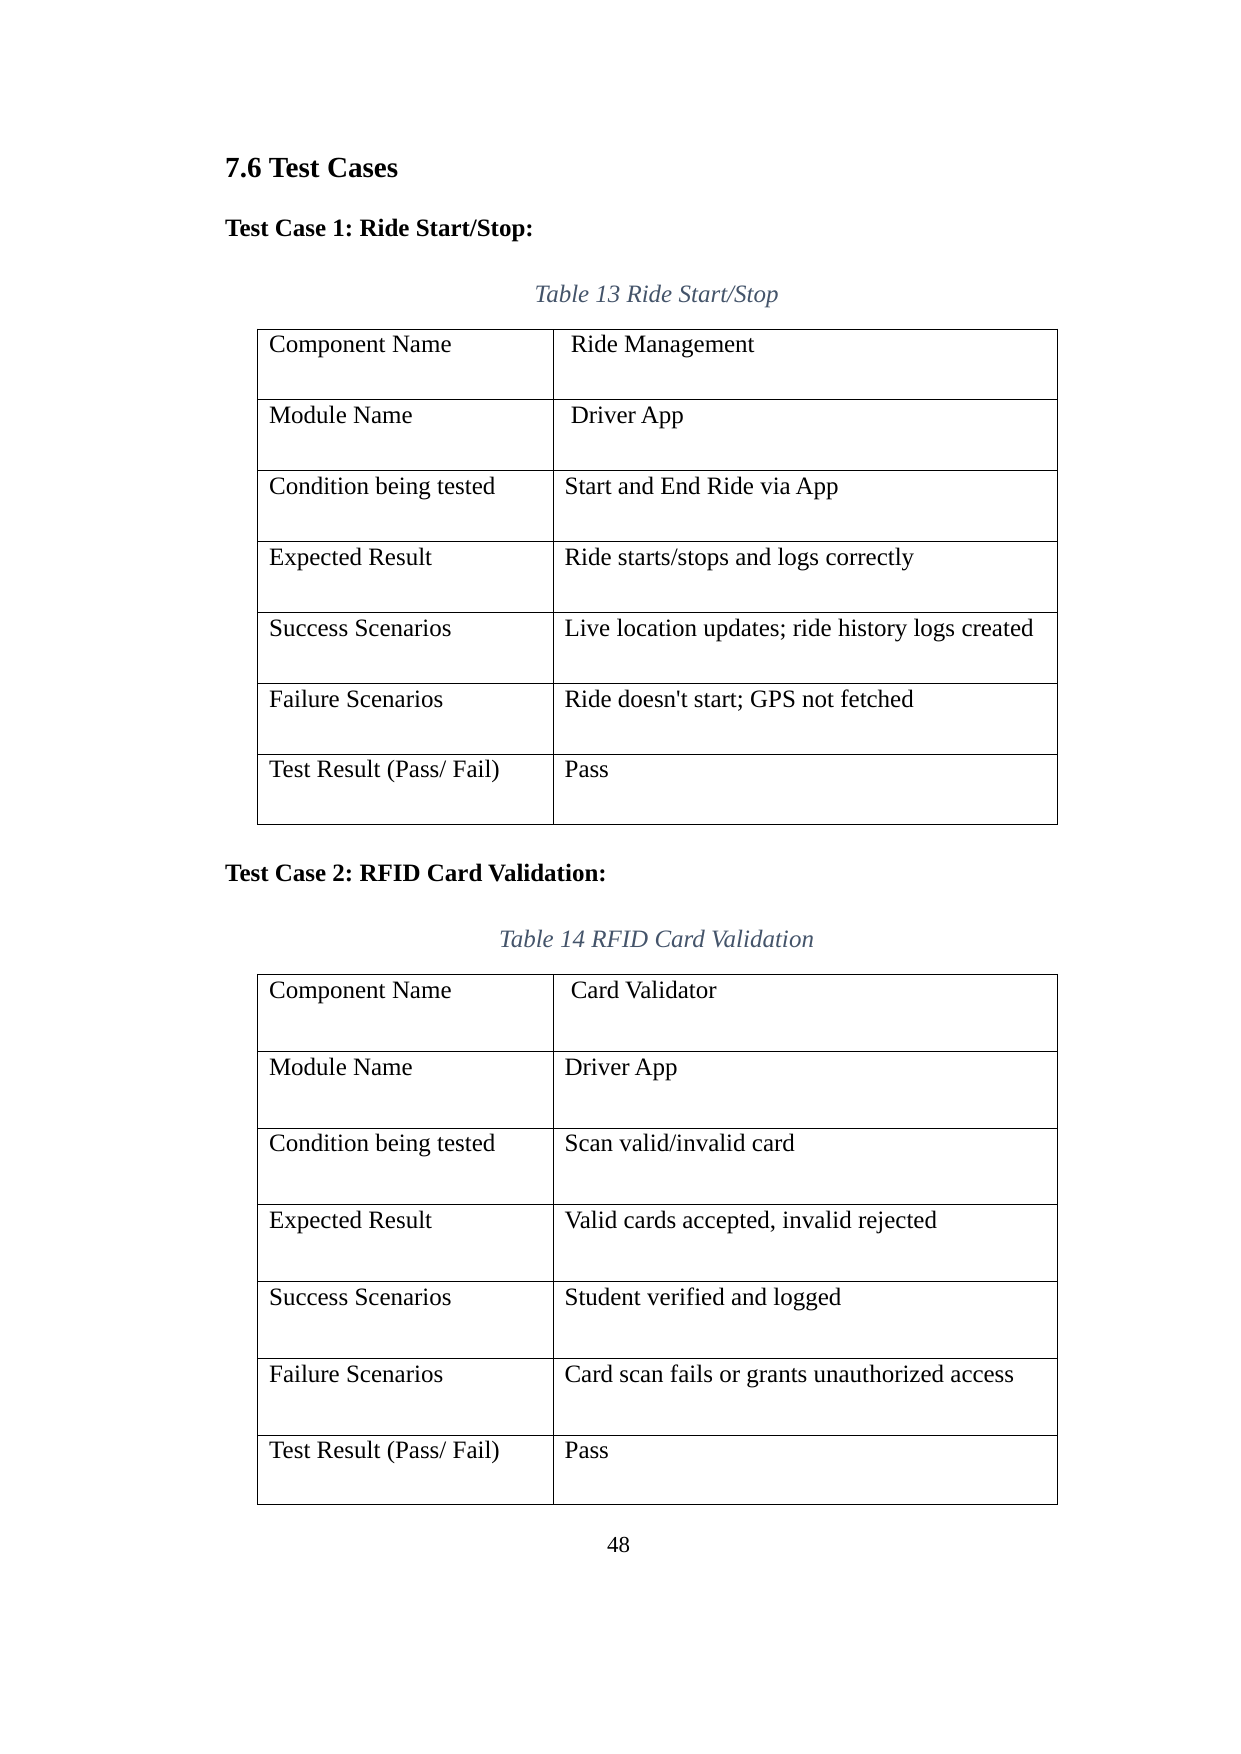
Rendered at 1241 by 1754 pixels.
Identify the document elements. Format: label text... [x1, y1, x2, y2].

table_cell Live location updates; ride history logs created [554, 613, 1057, 683]
table_cell Condition being tested [258, 1129, 553, 1204]
table_cell Failure Scenarios [258, 684, 553, 753]
text Table 14 RFID Card Validation [225, 924, 1090, 953]
text Test Case 2: RFID Card Validation: [225, 858, 1090, 887]
table_header Card Validator [554, 975, 1057, 1051]
table_cell Success Scenarios [258, 613, 553, 683]
table_cell Pass [554, 755, 1057, 824]
table_cell Expected Result [258, 542, 553, 612]
subtitle 7.6 Test Cases [225, 150, 1090, 183]
table_header Ride Management [554, 330, 1057, 399]
table_header Component Name [258, 975, 553, 1051]
table_cell Failure Scenarios [258, 1359, 553, 1434]
table_cell Condition being tested [258, 471, 553, 541]
table_cell Valid cards accepted, invalid rejected [554, 1205, 1057, 1281]
table_cell Module Name [258, 400, 553, 470]
table_header Component Name [258, 330, 553, 399]
text Table 13 Ride Start/Stop [225, 279, 1090, 308]
table_cell Ride starts/stops and logs correctly [554, 542, 1057, 612]
text Test Case 1: Ride Start/Stop: [225, 213, 1090, 242]
table_cell Scan valid/invalid card [554, 1129, 1057, 1204]
table_cell Driver App [554, 400, 1057, 470]
table_cell Card scan fails or grants unauthorized access [554, 1359, 1057, 1434]
table_cell Expected Result [258, 1205, 553, 1281]
table_cell Test Result (Pass/ Fail) [258, 755, 553, 824]
table_cell Driver App [554, 1052, 1057, 1127]
table_cell Test Result (Pass/ Fail) [258, 1436, 553, 1504]
table_cell Ride doesn't start; GPS not fetched [554, 684, 1057, 753]
table_cell Success Scenarios [258, 1282, 553, 1358]
table_cell Student verified and logged [554, 1282, 1057, 1358]
table_cell Module Name [258, 1052, 553, 1127]
table_cell Pass [554, 1436, 1057, 1504]
table_cell Start and End Ride via App [554, 471, 1057, 541]
